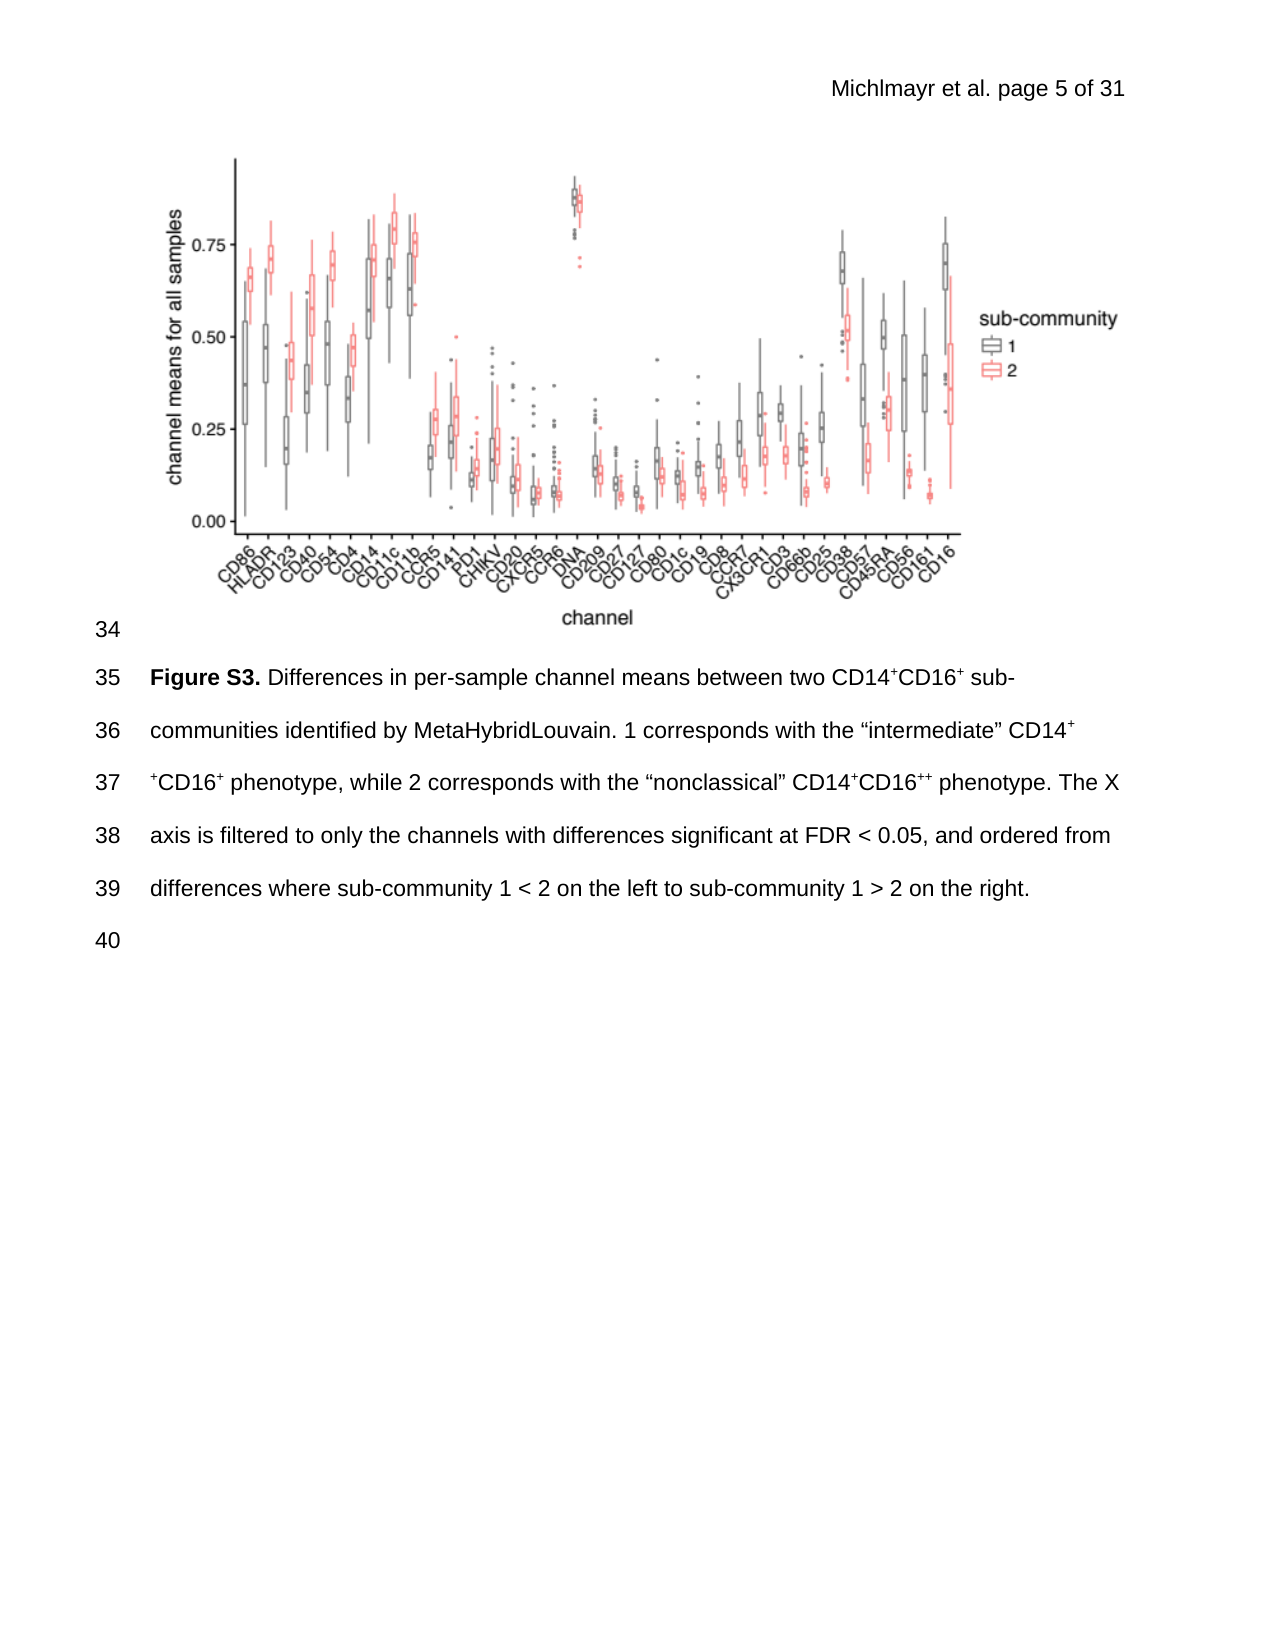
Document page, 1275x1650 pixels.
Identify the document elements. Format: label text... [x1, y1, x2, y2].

text Figure S3. Differences in per-sample channel means between two CD14+CD16+ sub-communities identified by MetaHybridLouvain. 1 corresponds with the “intermediate” CD14++CD16+ phenotype, while 2 corresponds with the “nonclassical” CD14+CD16++ phenotype. The X axis is filtered to only the channels with differences significant at FDR < 0.05, and ordered from differences where sub-community 1 < 2 on the left to sub-community 1 > 2 on the right. [150, 664, 1125, 901]
